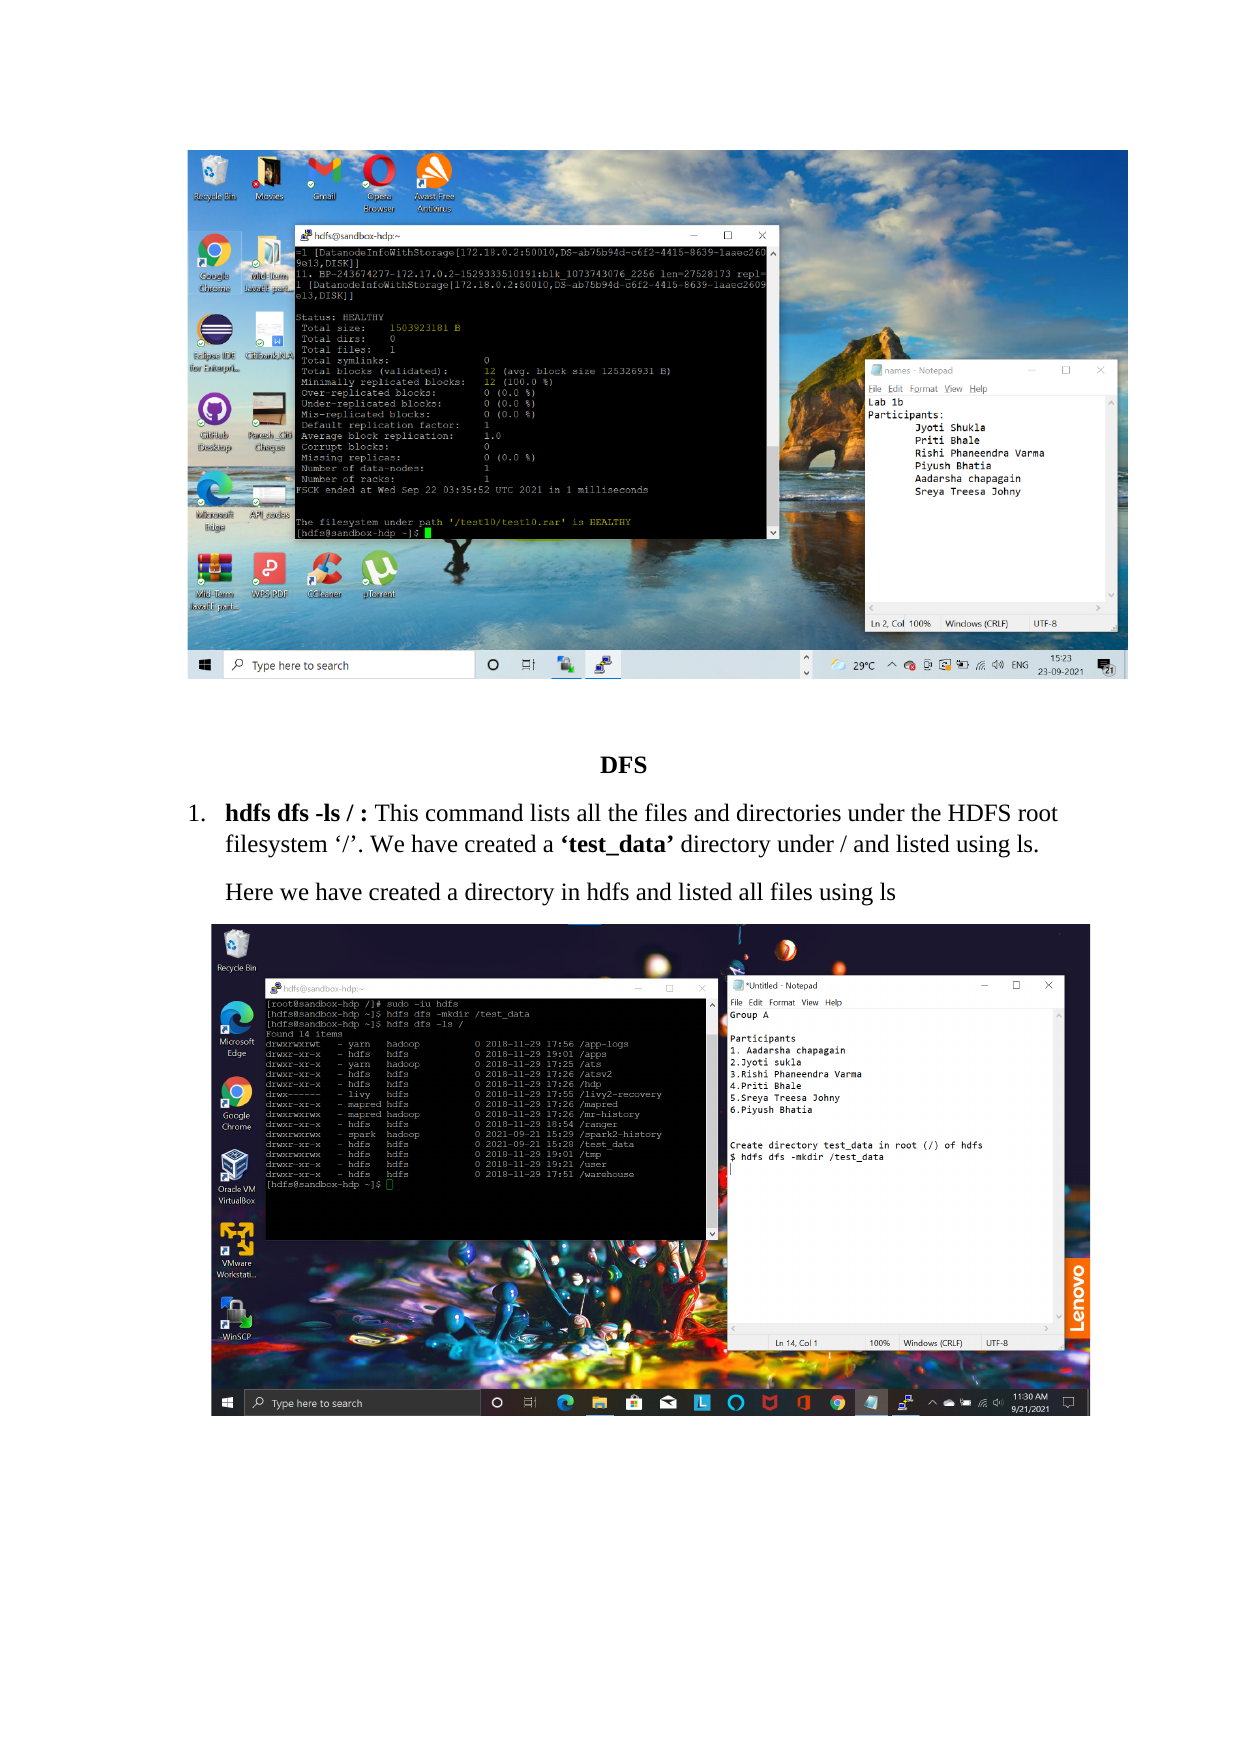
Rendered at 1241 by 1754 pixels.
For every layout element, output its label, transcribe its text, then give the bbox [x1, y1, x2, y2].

picture [187, 150, 1128, 679]
list hdfs dfs -ls / : This command lists all the files and directories under the HDFS root filesystem ‘/’. We have created a ‘test_data’ directory under / and listed using ls. [187, 798, 1090, 858]
picture [211, 924, 1091, 1416]
text Here we have created a directory in hdfs and listed all files using ls [225, 877, 1090, 906]
text DFS [150, 750, 1090, 779]
